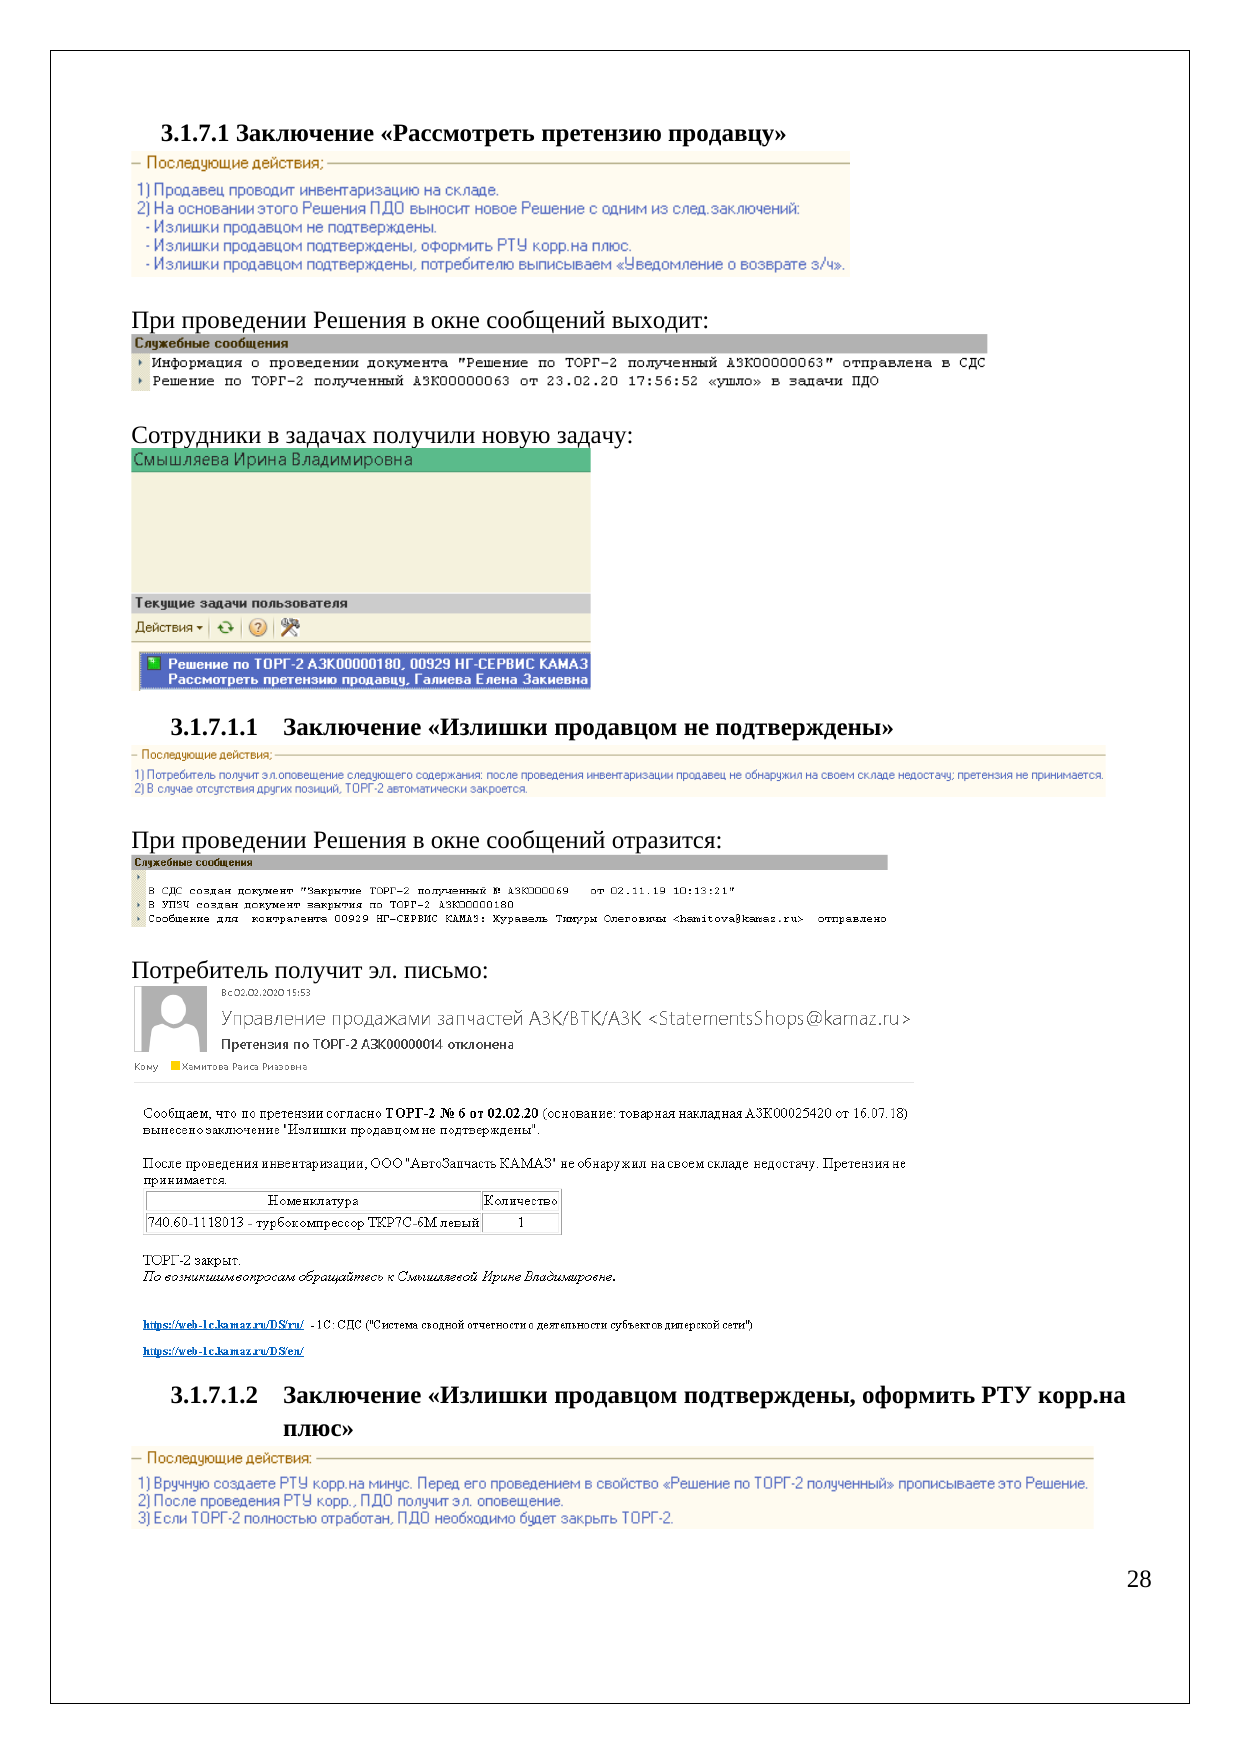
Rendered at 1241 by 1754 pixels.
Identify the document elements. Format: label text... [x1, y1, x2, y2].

picture [131, 448, 591, 691]
subtitle Заключение «Излишки продавцом не подтверждены» [170, 712, 1152, 741]
text При проведении Решения в окне сообщений выходит: [131, 305, 1152, 334]
picture [131, 854, 888, 927]
text При проведении Решения в окне сообщений отразится: [131, 826, 1152, 854]
picture [131, 151, 850, 277]
text Сотрудники в задачах получили новую задачу: [131, 420, 1152, 448]
subtitle Заключение «Рассмотреть претензию продавцу» [161, 118, 1152, 147]
subtitle Заключение «Излишки продавцом подтверждены, оформить РТУ корр.на плюс» [170, 1380, 1152, 1442]
picture [131, 334, 988, 391]
picture [131, 984, 914, 1360]
text Потребитель получит эл. письмо: [131, 955, 1152, 984]
picture [131, 1446, 1094, 1529]
picture [131, 745, 1106, 797]
